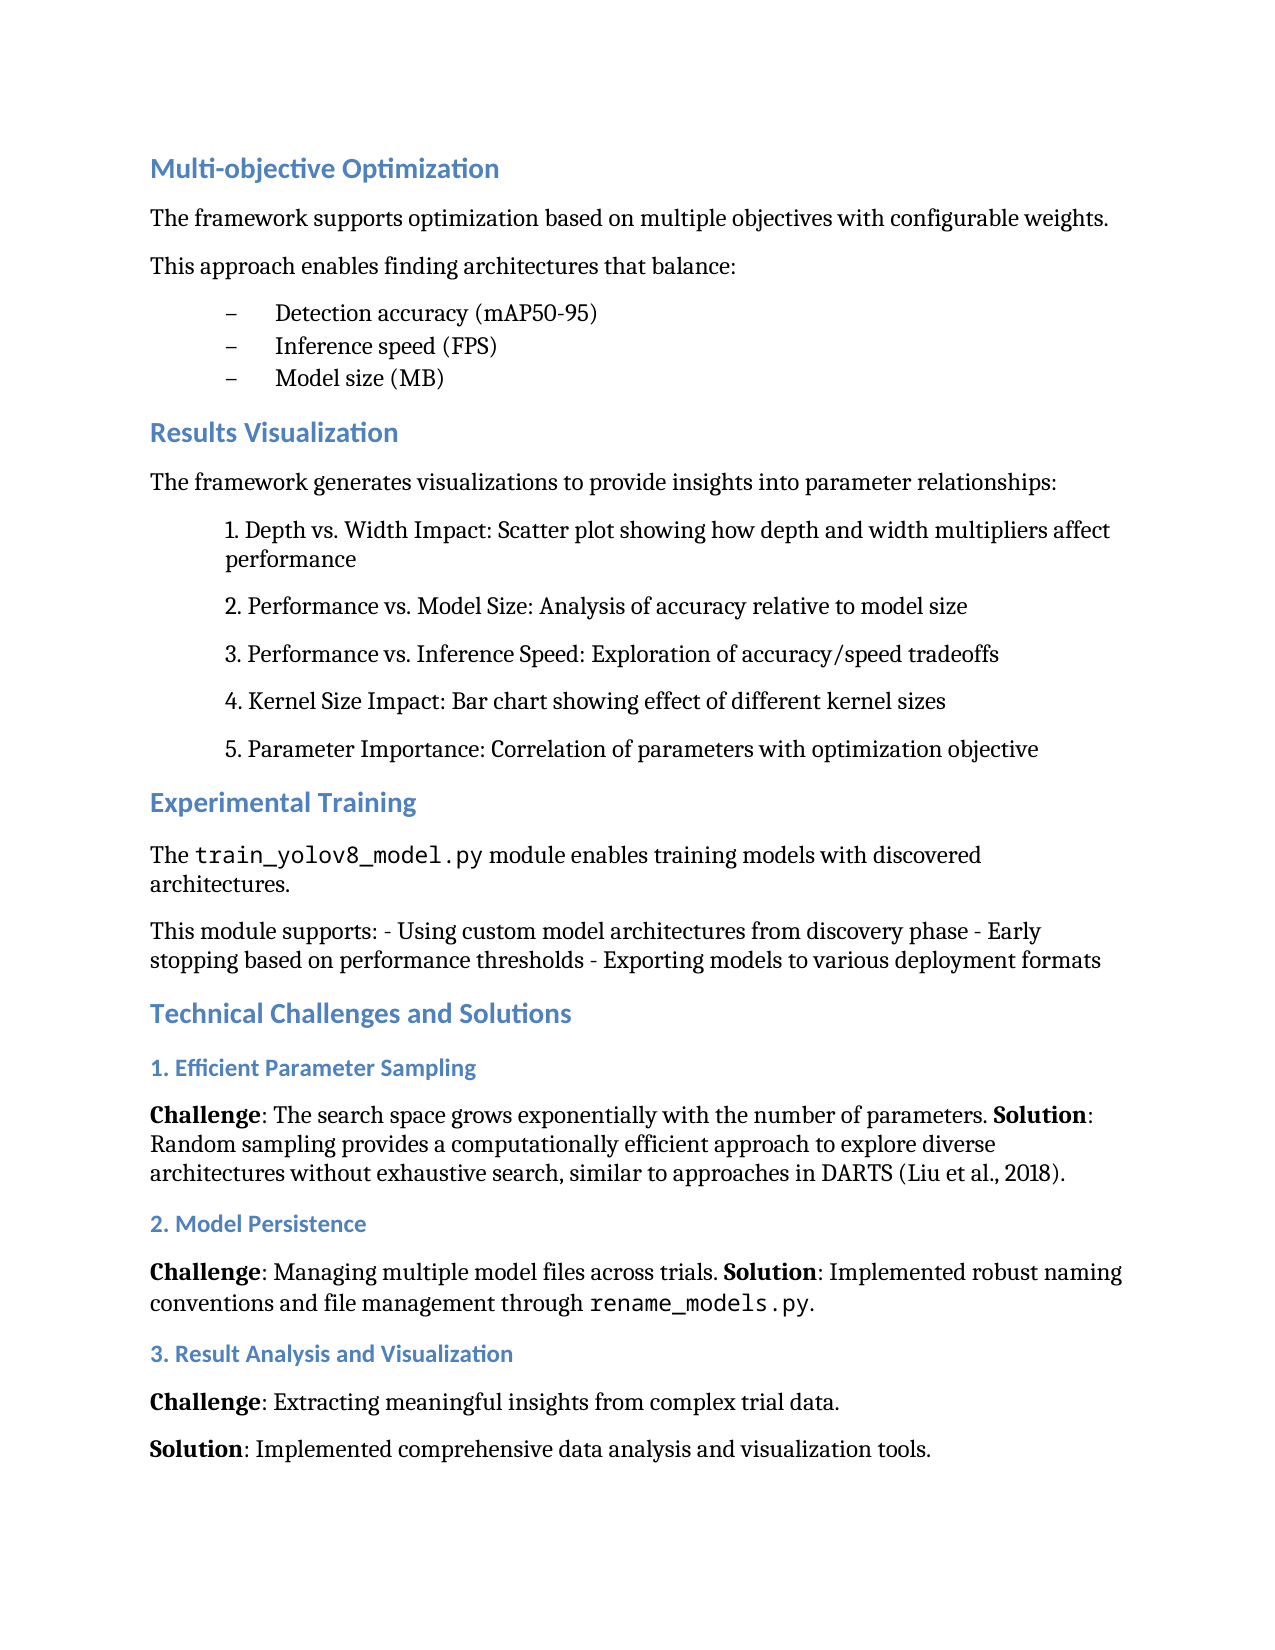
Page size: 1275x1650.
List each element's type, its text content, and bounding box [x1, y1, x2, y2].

list Detection accuracy (mAP50-95) [225, 299, 1125, 328]
subtitle 3. Result Analysis and Visualization [150, 1338, 1125, 1369]
list Inference speed (FPS) [225, 332, 1125, 361]
list Model size (MB) [225, 364, 1125, 393]
subtitle Technical Challenges and Solutions [150, 996, 1125, 1031]
text This module supports: - Using custom model architectures from discovery phase - Early stopping based on performance thresholds - Exporting models to various deployment formats [150, 917, 1125, 975]
text The framework supports optimization based on multiple objectives with configurable weights. [150, 204, 1125, 233]
text The train_yolov8_model.py module enables training models with discovered architectures. [150, 838, 1125, 898]
text The framework generates visualizations to provide insights into parameter relationships: [150, 468, 1125, 497]
subtitle Results Visualization [150, 414, 1125, 449]
text 4. Kernel Size Impact: Bar chart showing effect of different kernel sizes [225, 687, 1125, 716]
subtitle Experimental Training [150, 784, 1125, 820]
text 5. Parameter Importance: Correlation of parameters with optimization objective [225, 734, 1125, 763]
text Solution: Implemented comprehensive data analysis and visualization tools. [150, 1435, 1125, 1464]
text Challenge: Managing multiple model files across trials. Solution: Implemented robust naming conventions and file management through rename_models.py. [150, 1258, 1125, 1318]
text 1. Depth vs. Width Impact: Scatter plot showing how depth and width multipliers affect performance [225, 516, 1125, 573]
text Challenge: Extracting meaningful insights from complex trial data. [150, 1388, 1125, 1417]
subtitle 1. Efficient Parameter Sampling [150, 1052, 1125, 1083]
text 2. Performance vs. Model Size: Analysis of accuracy relative to model size [225, 592, 1125, 621]
text 3. Performance vs. Inference Speed: Exploration of accuracy/speed tradeoffs [225, 639, 1125, 668]
text This approach enables finding architectures that balance: [150, 252, 1125, 281]
subtitle 2. Model Persistence [150, 1208, 1125, 1239]
text Challenge: The search space grows exponentially with the number of parameters. Solution: Random sampling provides a computationally efficient approach to explore diverse architectures without exhaustive search, similar to approaches in DARTS (Liu et al., 2018). [150, 1101, 1125, 1188]
subtitle Multi-objective Optimization [150, 150, 1125, 186]
